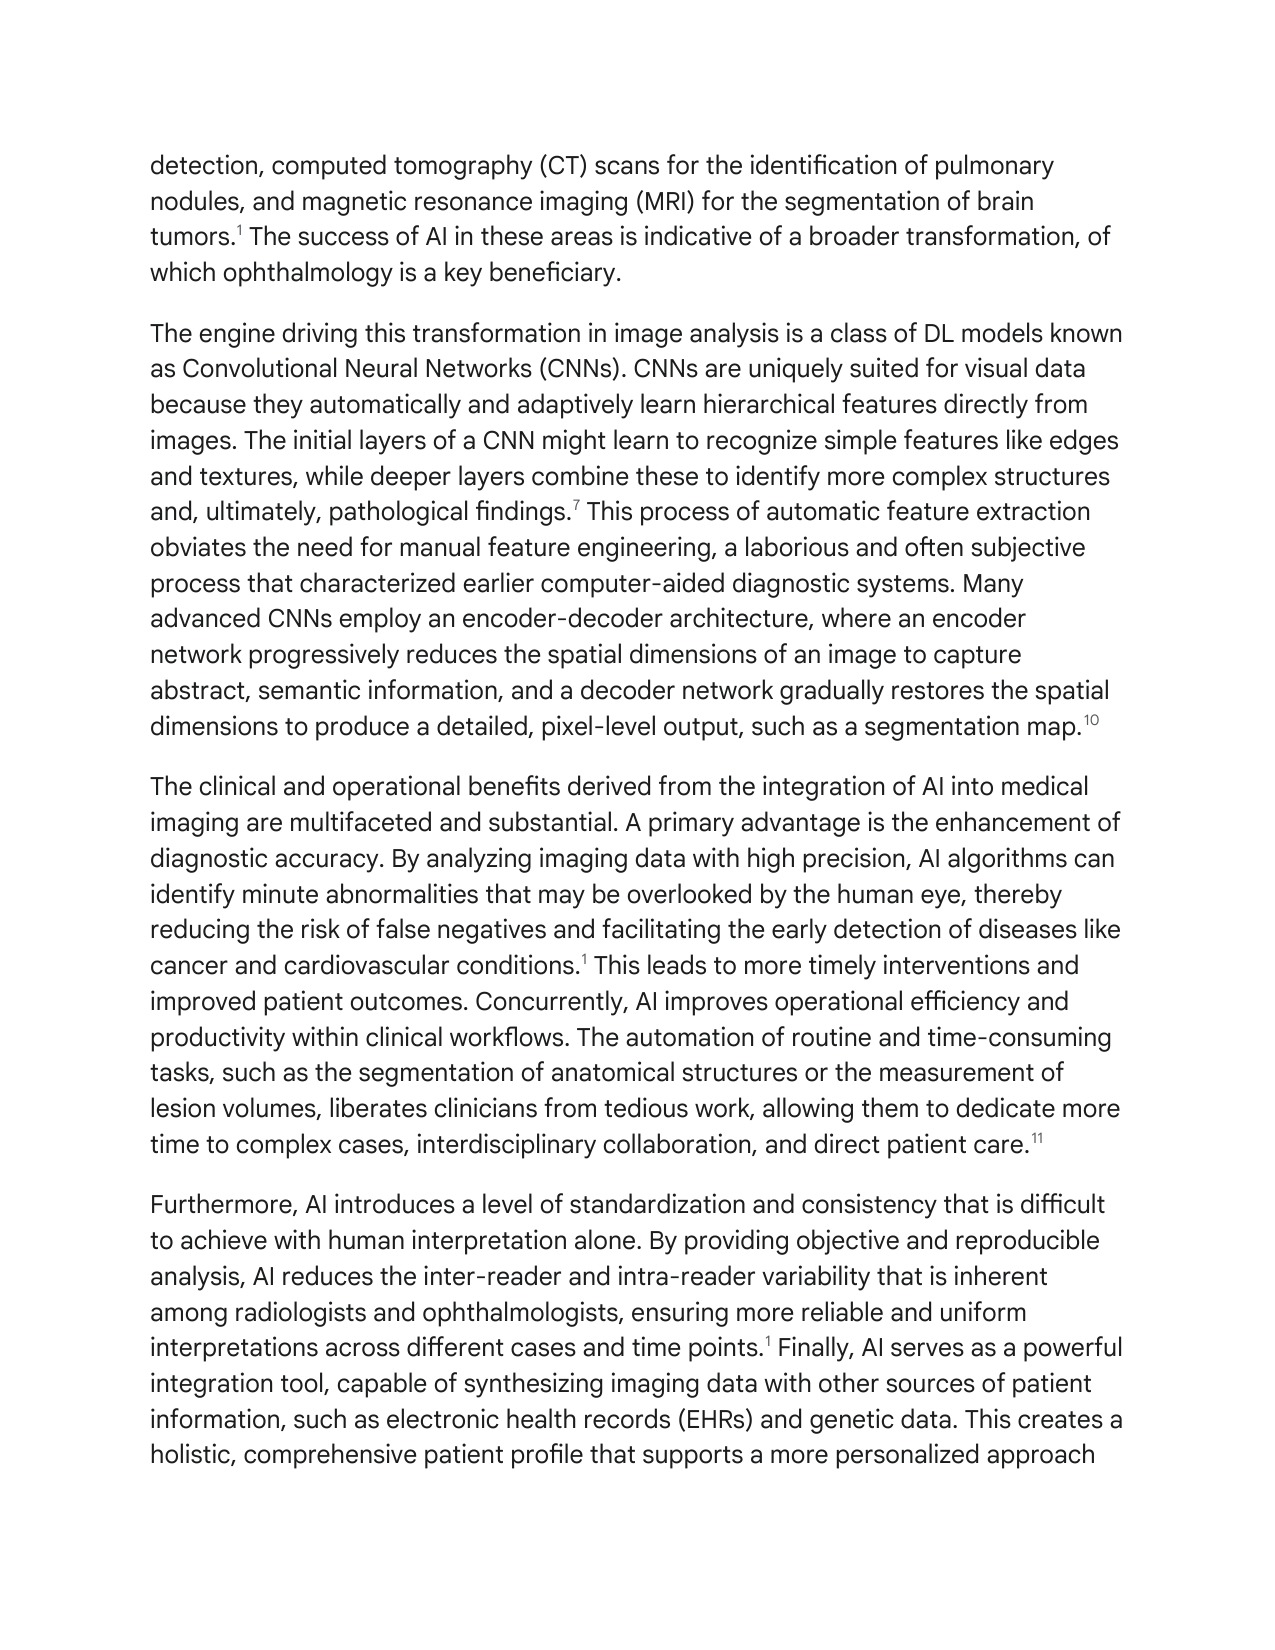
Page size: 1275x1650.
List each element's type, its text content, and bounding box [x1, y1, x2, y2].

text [150, 1190, 1125, 1471]
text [150, 150, 1125, 288]
text The clinical and operational benefits derived from the integration of AI into medical imaging are multifaceted and substantial. A primary advantage is the enhancement of diagnostic accuracy. By analyzing imaging data with high precision, AI algorithms can identify minute abnormalities that may be overlooked by the human eye, thereby reducing the risk of false negatives and facilitating the early detection of diseases like cancer and cardiovascular conditions.1 This leads to more timely interventions and improved patient outcomes. Concurrently, AI improves operational efficiency and productivity within clinical workflows. The automation of routine and time-consuming tasks, such as the segmentation of anatomical structures or the measurement of lesion volumes, liberates clinicians from tedious work, allowing them to dedicate more time to complex cases, interdisciplinary collaboration, and direct patient care.11 [150, 772, 1125, 1160]
text The engine driving this transformation in image analysis is a class of DL models known as Convolutional Neural Networks (CNNs). CNNs are uniquely suited for visual data because they automatically and adaptively learn hierarchical features directly from images. The initial layers of a CNN might learn to recognize simple features like edges and textures, while deeper layers combine these to identify more complex structures and, ultimately, pathological findings.7 This process of automatic feature extraction obviates the need for manual feature engineering, a laborious and often subjective process that characterized earlier computer-aided diagnostic systems. Many advanced CNNs employ an encoder-decoder architecture, where an encoder network progressively reduces the spatial dimensions of an image to capture abstract, semantic information, and a decoder network gradually restores the spatial dimensions to produce a detailed, pixel-level output, such as a segmentation map.10 [150, 318, 1125, 742]
